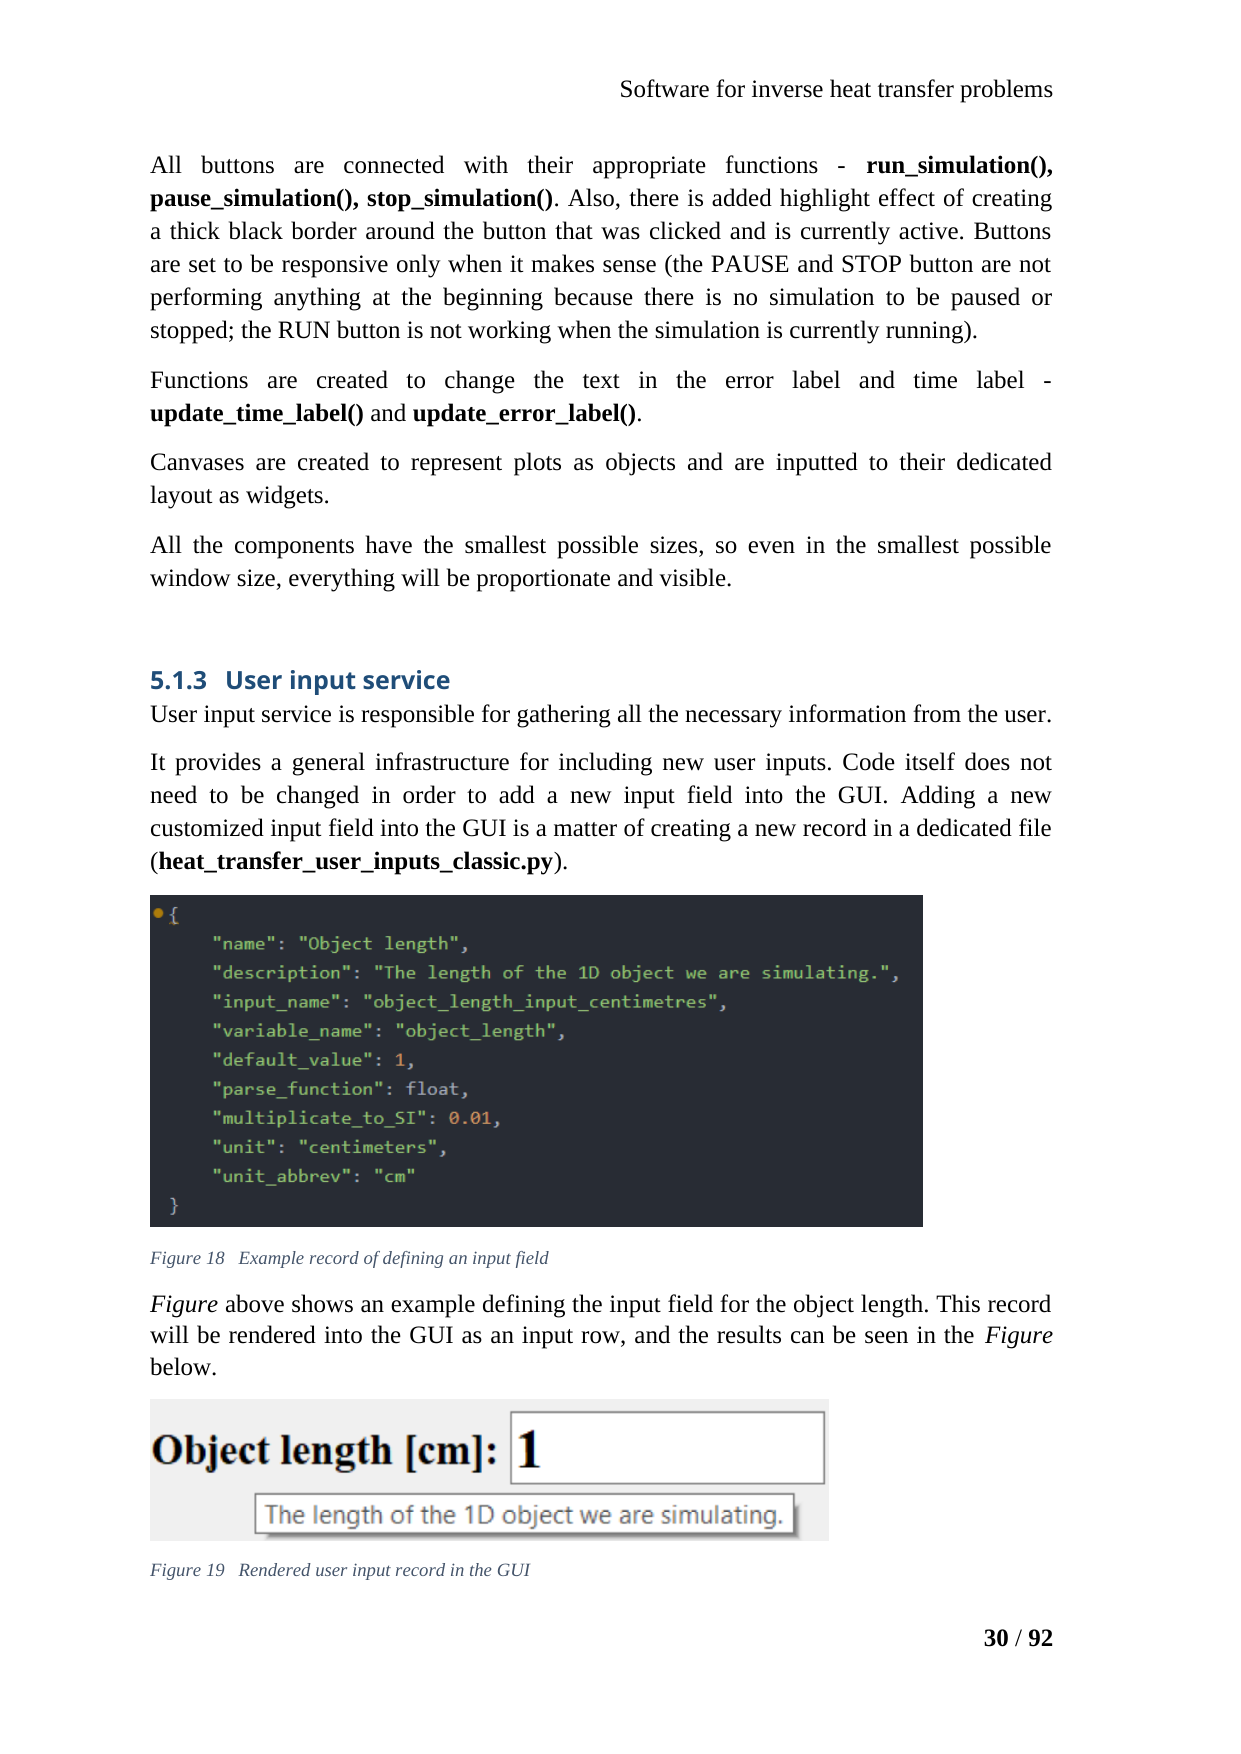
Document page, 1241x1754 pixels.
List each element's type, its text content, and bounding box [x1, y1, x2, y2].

text Canvases are created to represent plots as objects and are inputted to their dedicated layout as widgets. [150, 447, 1053, 509]
text User input service is responsible for gathering all the necessary information from the user. [150, 699, 1053, 728]
text All the components have the smallest possible sizes, so even in the smallest possible window size, everything will be proportionate and visible. [150, 530, 1053, 592]
text Figure above shows an example defining the input field for the object length. This record will be rendered into the GUI as an input row, and the results can be seen in the Figure below. [150, 1289, 1053, 1380]
picture [150, 1399, 829, 1541]
picture [150, 895, 923, 1227]
text Functions are created to change the text in the error label and time label - update_time_label() and update_error_label(). [150, 365, 1053, 427]
text It provides a general infrastructure for including new user inputs. Code itself does not need to be changed in order to add a new input field into the GUI. Adding a new customized input field into the GUI is a matter of creating a new record in a dedicated file (heat_transfer_user_inputs_classic.py). [150, 747, 1053, 875]
subtitle User input service [150, 663, 1053, 697]
text All buttons are connected with their appropriate functions - run_simulation(), pause_simulation(), stop_simulation(). Also, there is added highlight effect of creating a thick black border around the button that was clicked and is currently active. Buttons are set to be responsive only when it makes sense (the PAUSE and STOP button are not performing anything at the beginning because there is no simulation to be paused or stopped; the RUN button is not working when the simulation is currently running). [150, 150, 1053, 344]
